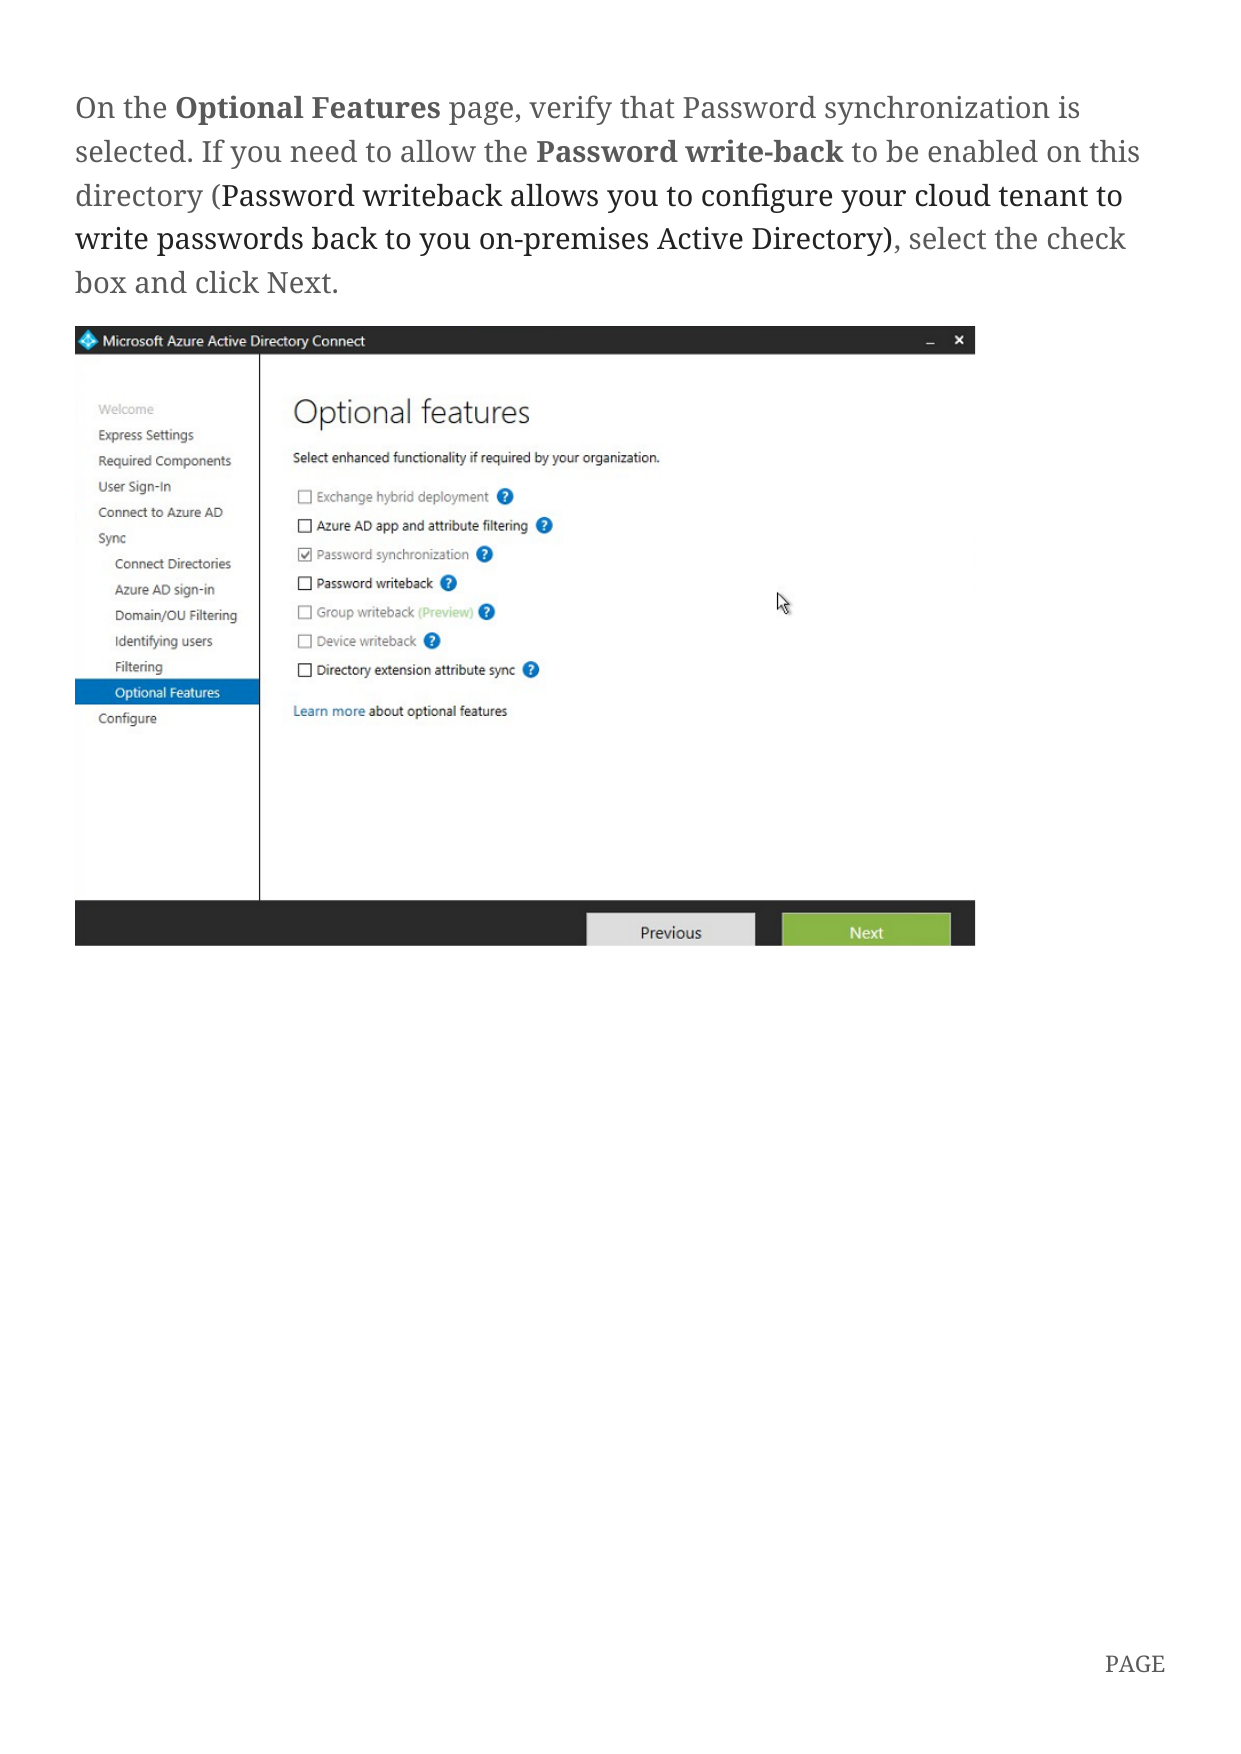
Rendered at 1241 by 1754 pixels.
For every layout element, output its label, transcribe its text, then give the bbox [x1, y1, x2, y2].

picture [75, 326, 976, 947]
text On the Optional Features page, verify that Password synchronization is selected. If you need to allow the Password write-back to be enabled on this directory (Password writeback allows you to configure your cloud tenant to write passwords back to you on-premises Active Directory), select the check box and click Next. [75, 87, 1165, 302]
